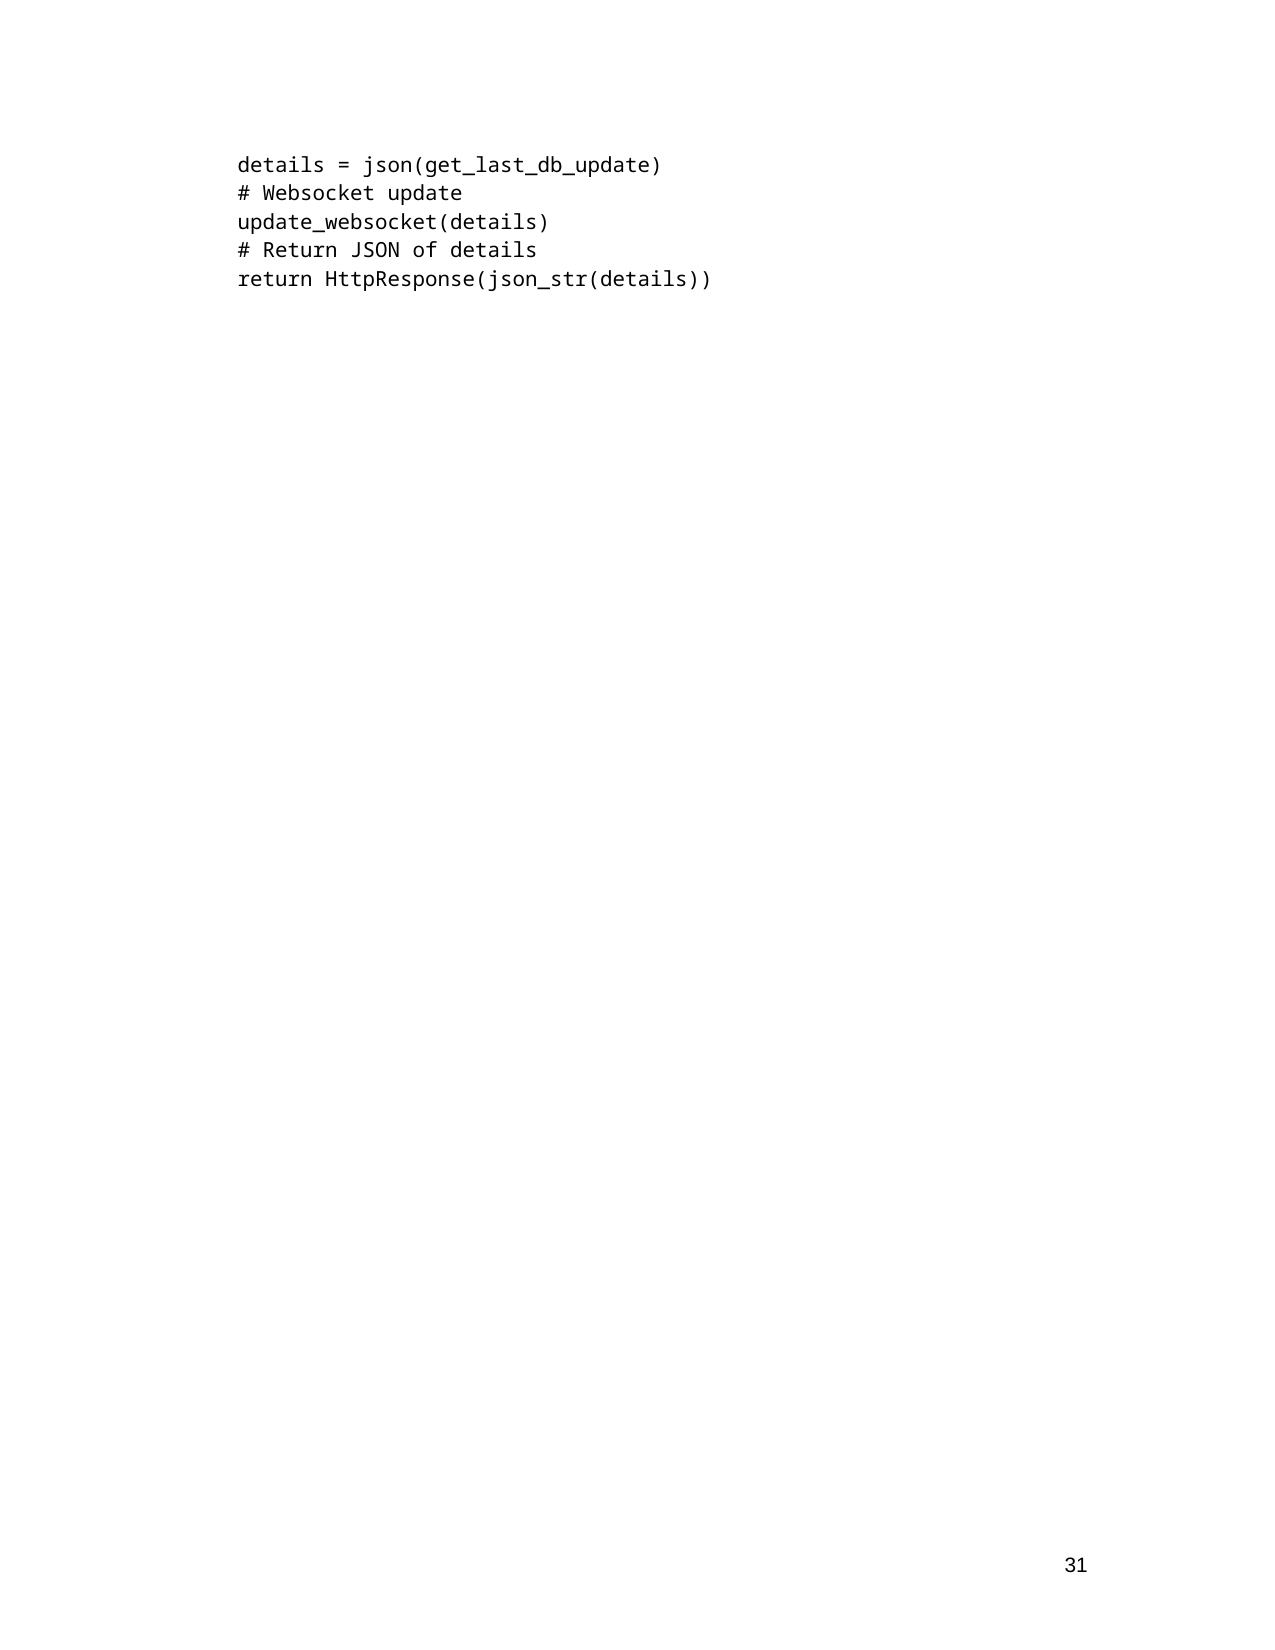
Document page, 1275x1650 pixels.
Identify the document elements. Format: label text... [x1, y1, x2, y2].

text # Websocket update [187, 178, 1087, 207]
text return HttpResponse(json_str(details)) [187, 264, 1087, 292]
text update_websocket(details) [187, 207, 1087, 235]
text # Return JSON of details [187, 235, 1087, 264]
text details = json(get_last_db_update) [187, 150, 1087, 178]
